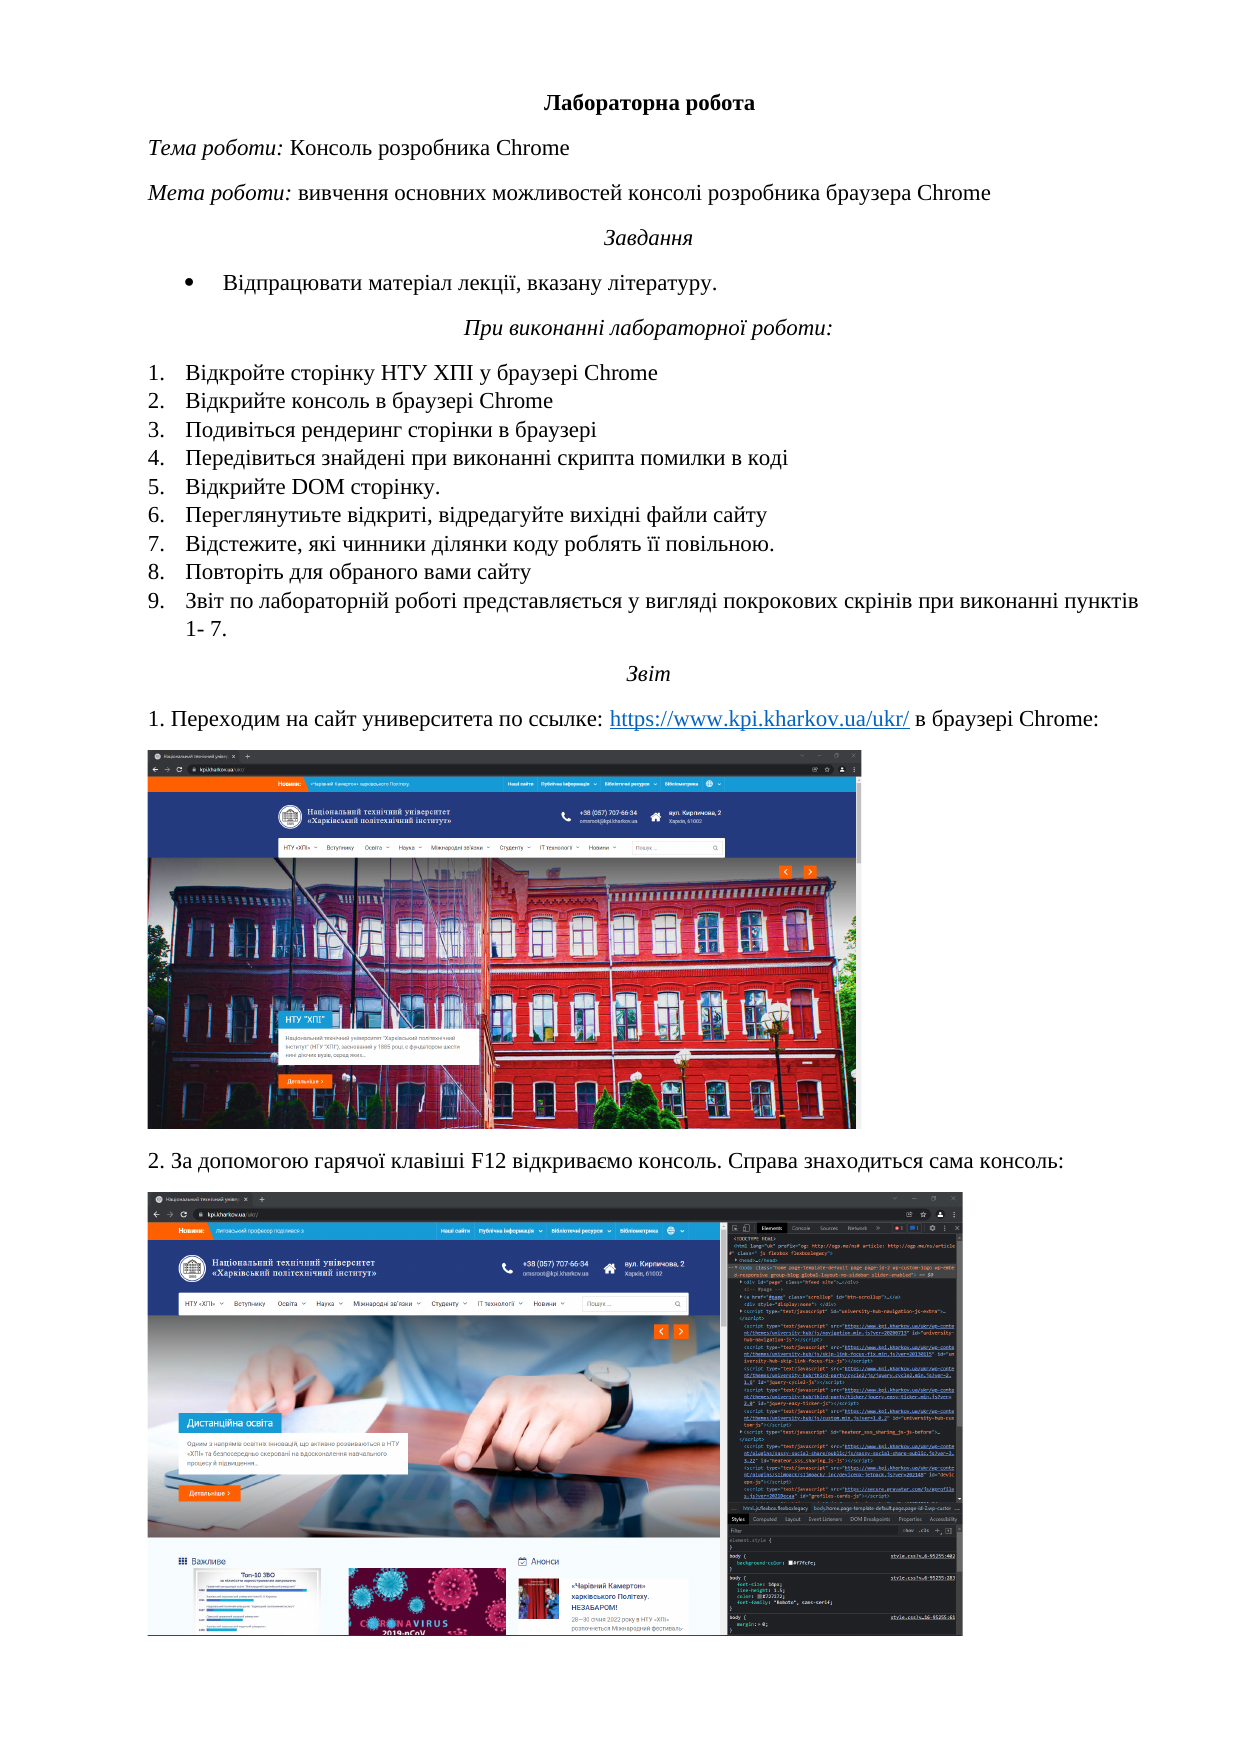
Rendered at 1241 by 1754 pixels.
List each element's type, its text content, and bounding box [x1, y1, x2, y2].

list Звіт по лабораторній роботі представляється у вигляді покрокових скрінів при виконанні пунктів 1- 7. [148, 587, 1152, 641]
text 2. За допомогою гарячої клавіші F12 відкриваємо консоль. Справа знаходиться сама консоль: [148, 1147, 1152, 1174]
list Відпрацювати матеріал лекції, вказану літературу. [185, 269, 1152, 295]
text Звiт [148, 660, 1152, 687]
list Відкройте сторінку НТУ ХПІ у браузері Chrome [148, 359, 1152, 386]
list Подивіться рендеринг сторінки в браузері [148, 416, 1152, 442]
text Мета роботи: вивчення основних можливостей консолі розробника браузера Chrome [148, 179, 1152, 205]
list Відстежите, які чинники ділянки коду роблять її повільною. [148, 530, 1152, 556]
list Передівиться знайдені при виконанні скрипта помилки в коді [148, 444, 1152, 471]
list Переглянутиьте відкриті, відредагуйте вихідні файли сайту [148, 501, 1152, 528]
picture [147, 750, 862, 1129]
text Лабораторна робота [148, 88, 1152, 115]
text 1. Переходим на сайт университета по ссылке: https://www.kpi.kharkov.ua/ukr/ в браузері Chrome: [148, 705, 1152, 732]
text Завдання [148, 224, 1152, 250]
list Повторіть для обраного вами сайту [148, 558, 1152, 584]
text Тема роботи: Консоль розробника Chrome [148, 134, 1152, 160]
text При виконанні лабораторної роботи: [148, 314, 1152, 340]
list Відкрийте консоль в браузері Chrome [148, 388, 1152, 414]
list Відкрийте DOM сторінку. [148, 473, 1152, 499]
picture [147, 1192, 963, 1636]
